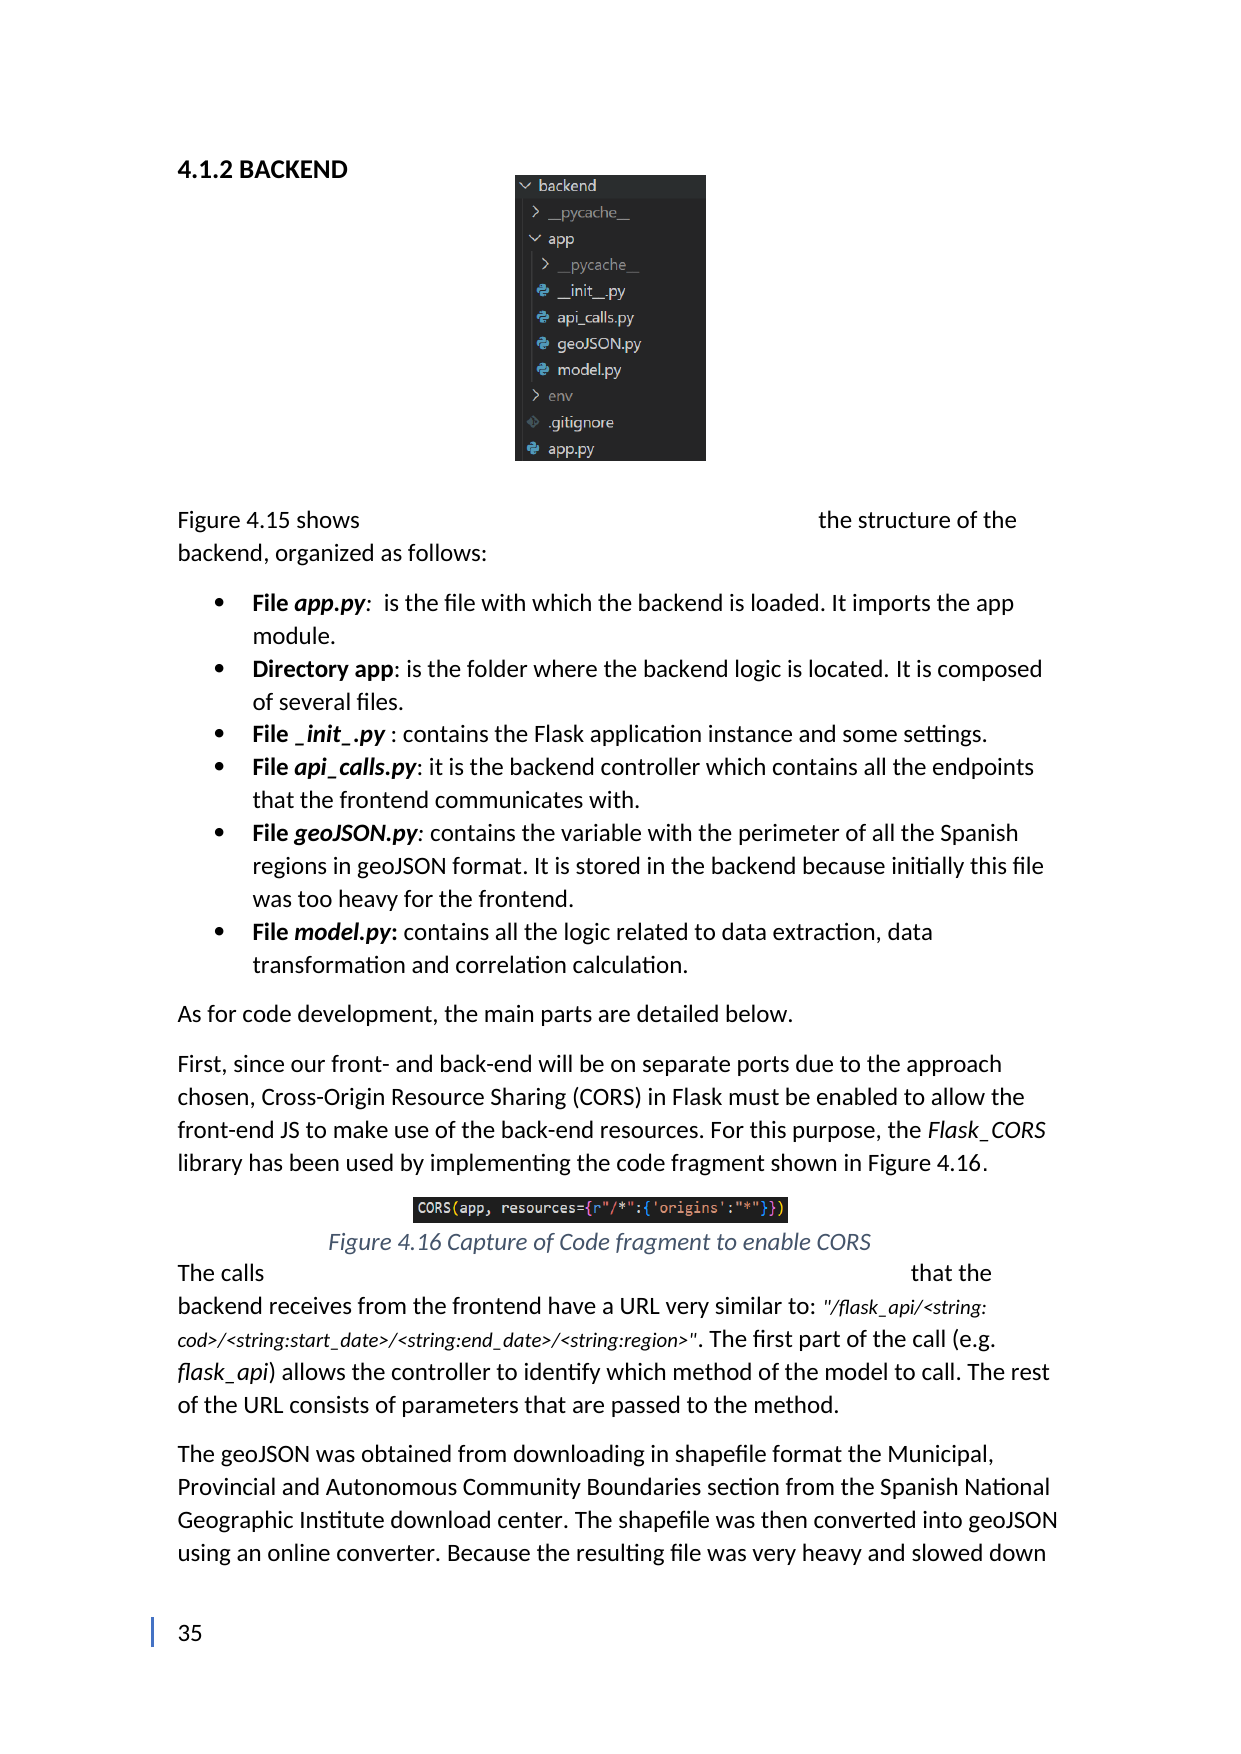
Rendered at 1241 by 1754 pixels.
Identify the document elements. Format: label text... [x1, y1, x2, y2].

text As for code development, the main parts are detailed below. [177, 998, 1063, 1029]
text First, since our front- and back-end will be on separate ports due to the approach chosen, Cross-Origin Resource Sharing (CORS) in Flask must be enabled to allow the front-end JS to make use of the back-end resources. For this purpose, the Flask_CORS library has been used by implementing the code fragment shown in Figure 4.16. [177, 1048, 1063, 1177]
list File model.py: contains all the logic related to data extraction, data transformation and correlation calculation. [215, 916, 1063, 979]
text Figure 4.15 shows the structure of the backend, organized as follows: [177, 504, 1063, 568]
list File geoJSON.py: contains the variable with the perimeter of all the Spanish regions in geoJSON format. It is stored in the backend because initially this file was too heavy for the frontend. [215, 817, 1063, 914]
list File _init_.py : contains the Flask application instance and some settings. [215, 718, 1063, 749]
picture [413, 1197, 788, 1223]
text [177, 1438, 1063, 1568]
picture [515, 175, 706, 461]
list Directory app: is the folder where the backend logic is located. It is composed of several files. [215, 653, 1063, 716]
list File app.py: is the file with which the backend is loaded. It imports the app module. [215, 587, 1063, 650]
text The calls that the backend receives from the frontend have a URL very similar to: "/flask_api/<string: cod>/<string:start_date>/<string:end_date>/<string:region>". The first part of the call (e.g. flask_api) allows the controller to identify which method of the model to call. The rest of the URL consists of parameters that are passed to the method. [177, 1257, 1063, 1419]
subtitle 4.1.2 BACKEND [177, 152, 1063, 185]
list File api_calls.py: it is the backend controller which contains all the endpoints that the frontend communicates with. [215, 751, 1063, 815]
